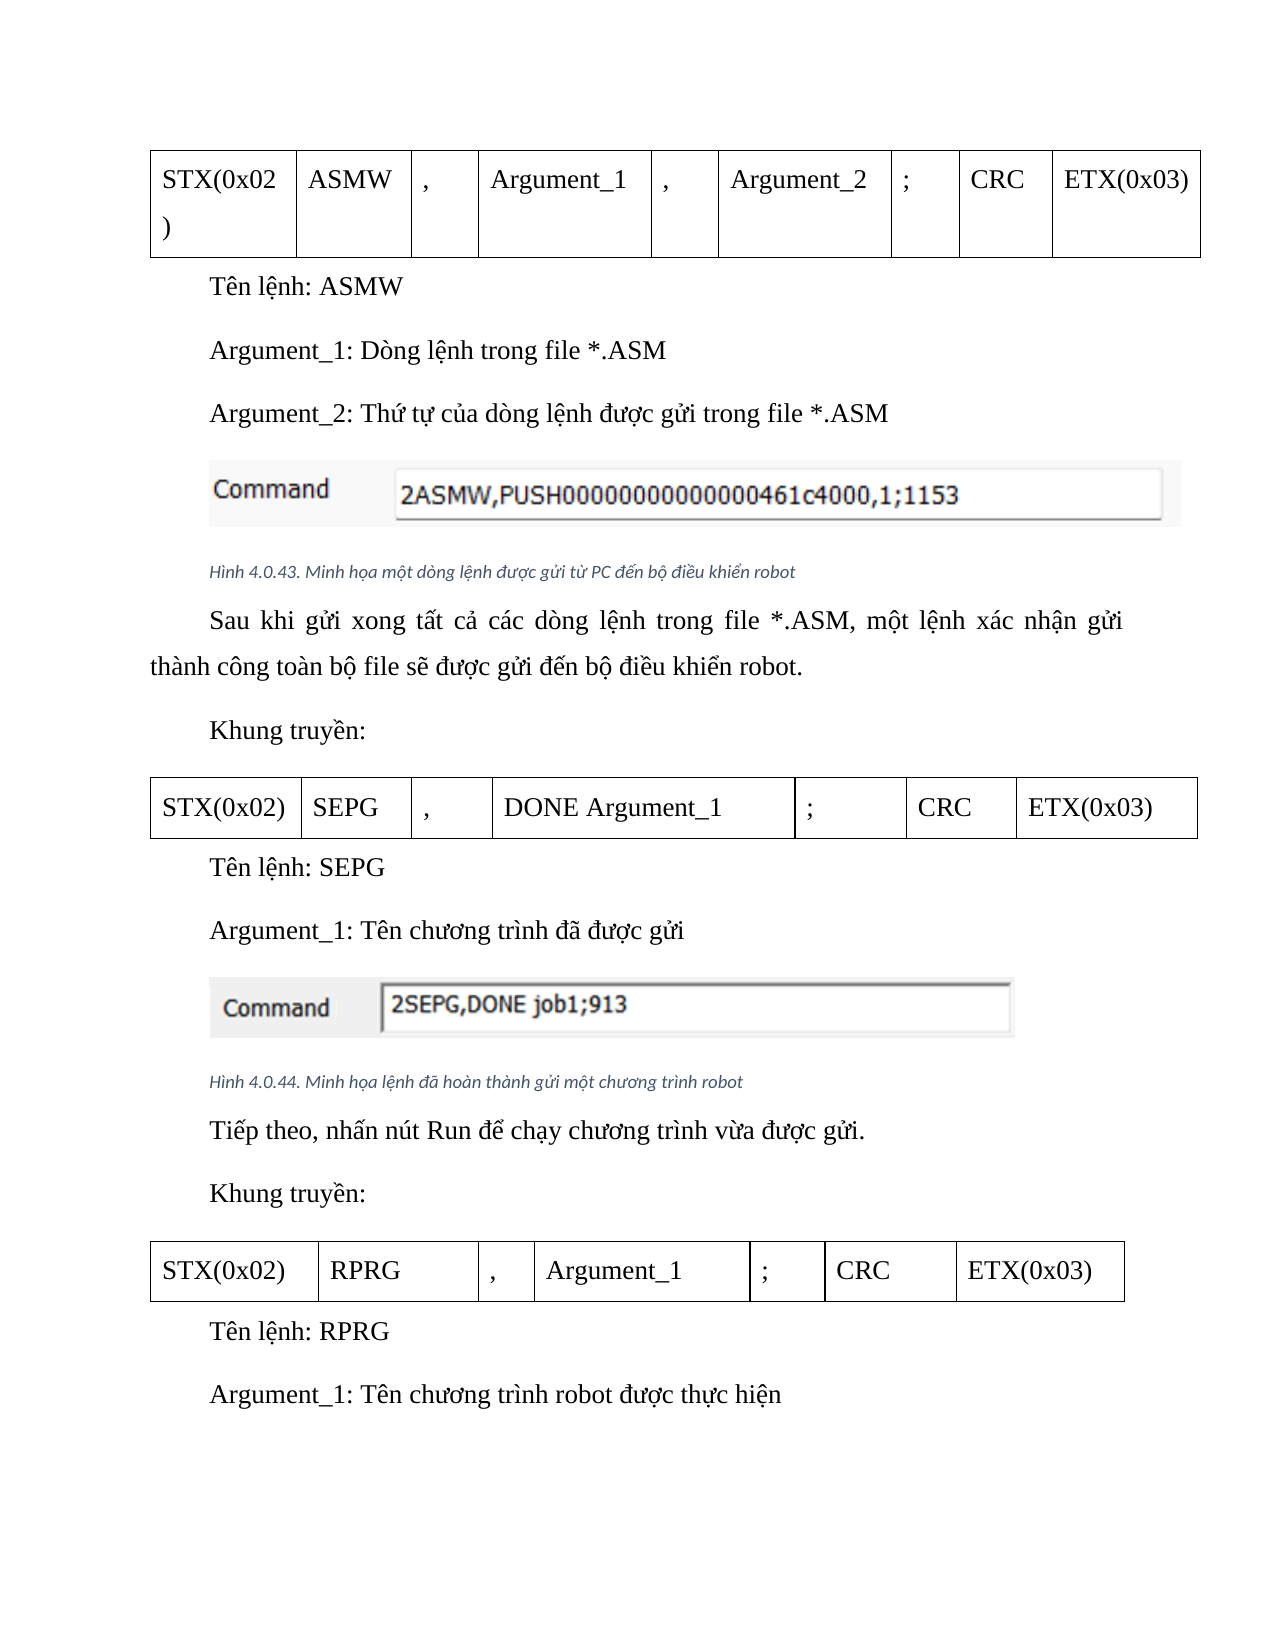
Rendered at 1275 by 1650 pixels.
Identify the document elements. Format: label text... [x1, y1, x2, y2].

text Tiếp theo, nhấn nút Run để chạy chương trình vừa được gửi. [150, 1114, 1125, 1145]
table_header Argument_2 [719, 151, 891, 257]
text Argument_2: Thứ tự của dòng lệnh được gửi trong file *.ASM [150, 397, 1125, 428]
table_header RPRG [319, 1242, 478, 1301]
table_header CRC [960, 151, 1052, 257]
picture [209, 977, 1018, 1038]
table_header ASMW [297, 151, 411, 257]
table_header Argument_1 [479, 151, 651, 257]
table_header ETX(0x03) [1017, 778, 1197, 837]
table_header ; [796, 778, 906, 837]
table_header STX(0x02) [151, 1242, 318, 1301]
table_header , [652, 151, 718, 257]
table_header ; [751, 1242, 824, 1301]
text Khung truyền: [150, 1177, 1125, 1209]
table_header ETX(0x03) [1053, 151, 1200, 257]
table_header Argument_1 [535, 1242, 749, 1301]
table_header SEPG [302, 778, 411, 837]
table_header STX(0x02) [151, 151, 296, 257]
text Argument_1: Dòng lệnh trong file *.ASM [150, 334, 1125, 365]
table_header STX(0x02) [151, 778, 301, 837]
text Argument_1: Tên chương trình robot được thực hiện [150, 1378, 1125, 1409]
text Tên lệnh: ASMW [150, 270, 1125, 302]
text Argument_1: Tên chương trình đã được gửi [150, 914, 1125, 945]
table_header , [412, 778, 492, 837]
table_header CRC [907, 778, 1016, 837]
text Tên lệnh: RPRG [150, 1314, 1125, 1346]
table_header CRC [826, 1242, 956, 1301]
text Sau khi gửi xong tất cả các dòng lệnh trong file *.ASM, một lệnh xác nhận gửi thành công toàn bộ file sẽ được gửi đến bộ điều khiển robot. [150, 604, 1125, 682]
text Khung truyền: [150, 714, 1125, 745]
picture [209, 460, 1182, 527]
table_header ; [892, 151, 959, 257]
table_header , [412, 151, 478, 257]
table_header ETX(0x03) [957, 1242, 1124, 1301]
text Tên lệnh: SEPG [150, 851, 1125, 882]
table_header DONE Argument_1 [493, 778, 794, 837]
table_header , [479, 1242, 534, 1301]
